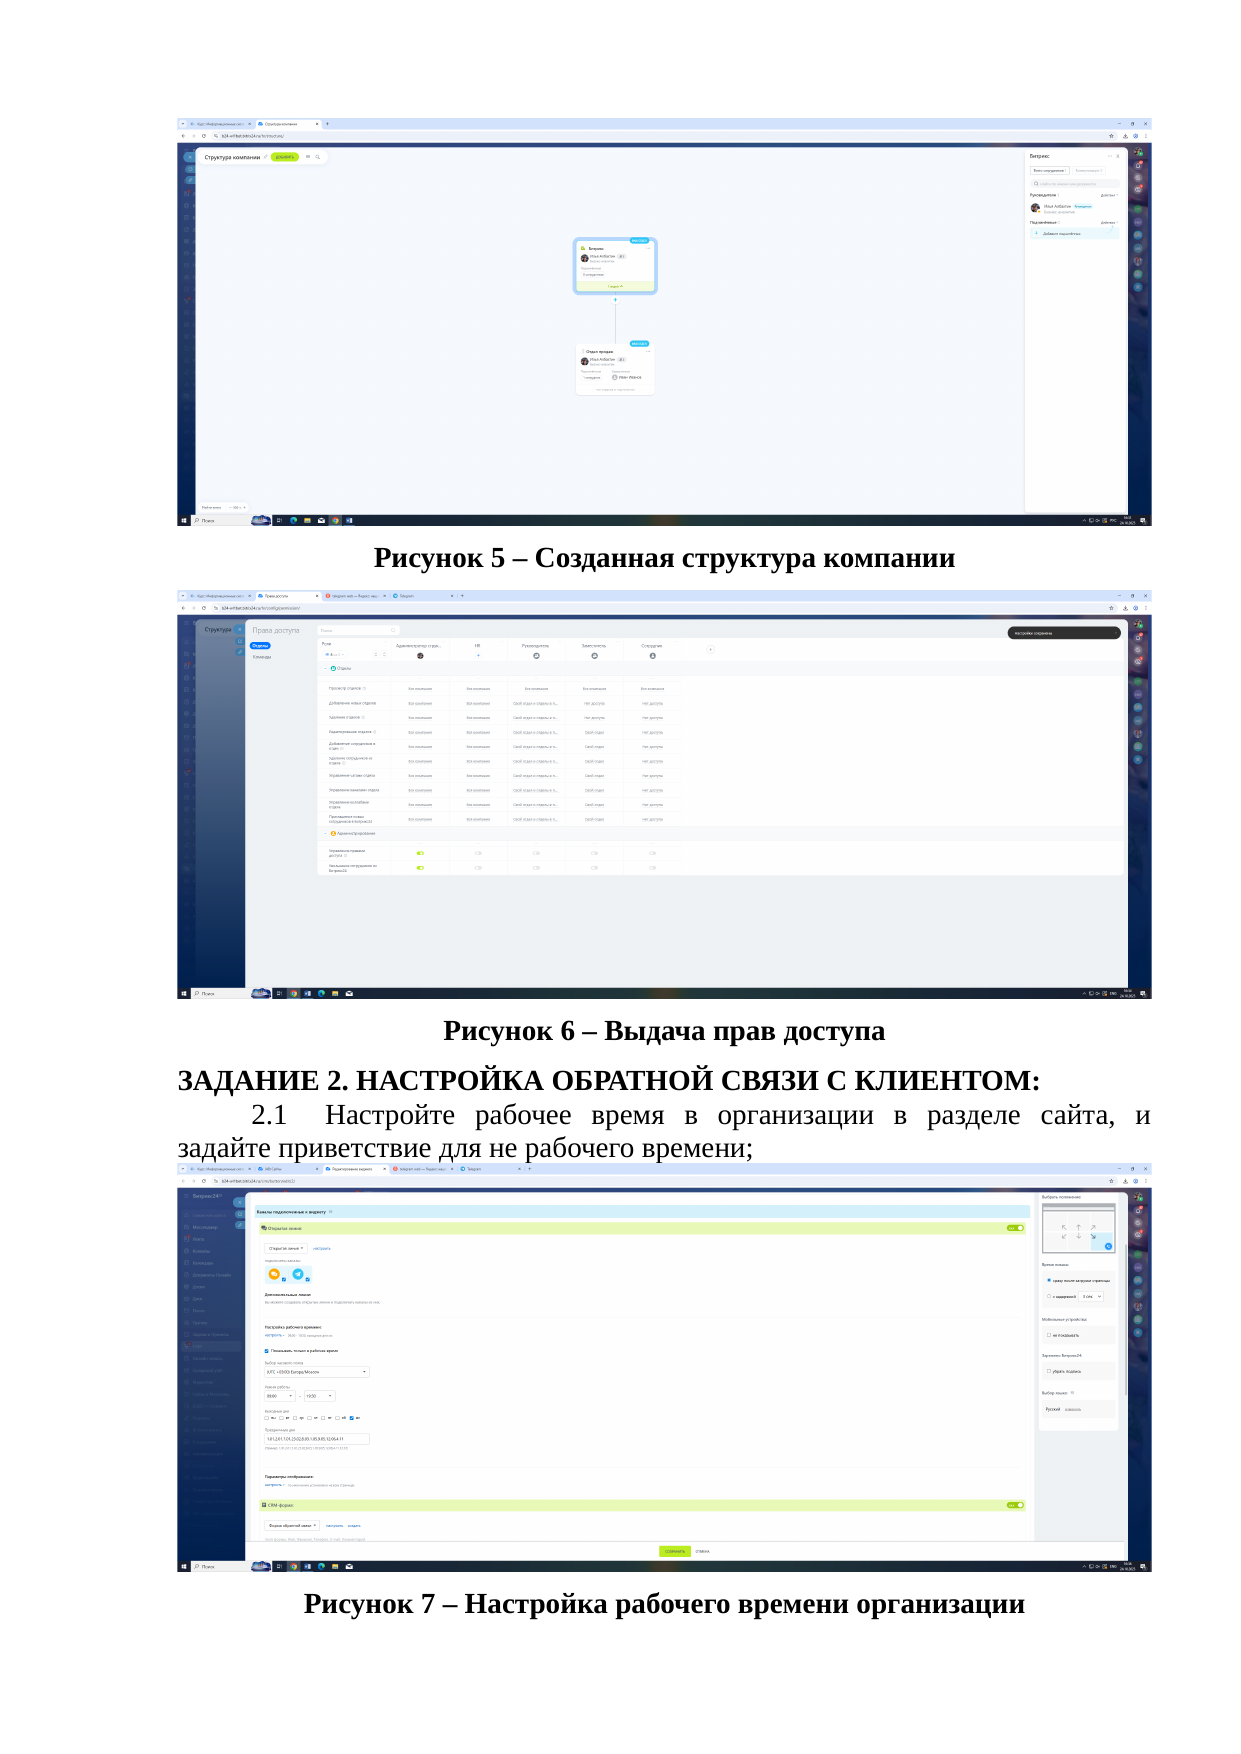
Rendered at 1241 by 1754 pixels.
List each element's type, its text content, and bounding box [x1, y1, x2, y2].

text Рисунок 6 – Выдача прав доступа [177, 1013, 1152, 1047]
list 2.1 Настройте рабочее время в организации в разделе сайта, и задайте приветствие для не рабочего времени; [177, 1097, 1152, 1163]
text Рисунок 5 – Созданная структура компании [177, 540, 1152, 574]
text Рисунок 7 – Настройка рабочего времени организации [177, 1586, 1152, 1620]
picture [177, 590, 1152, 999]
picture [177, 118, 1152, 526]
picture [177, 1163, 1152, 1572]
text ЗАДАНИЕ 2. НАСТРОЙКА ОБРАТНОЙ СВЯЗИ С КЛИЕНТОМ: [177, 1063, 1152, 1097]
